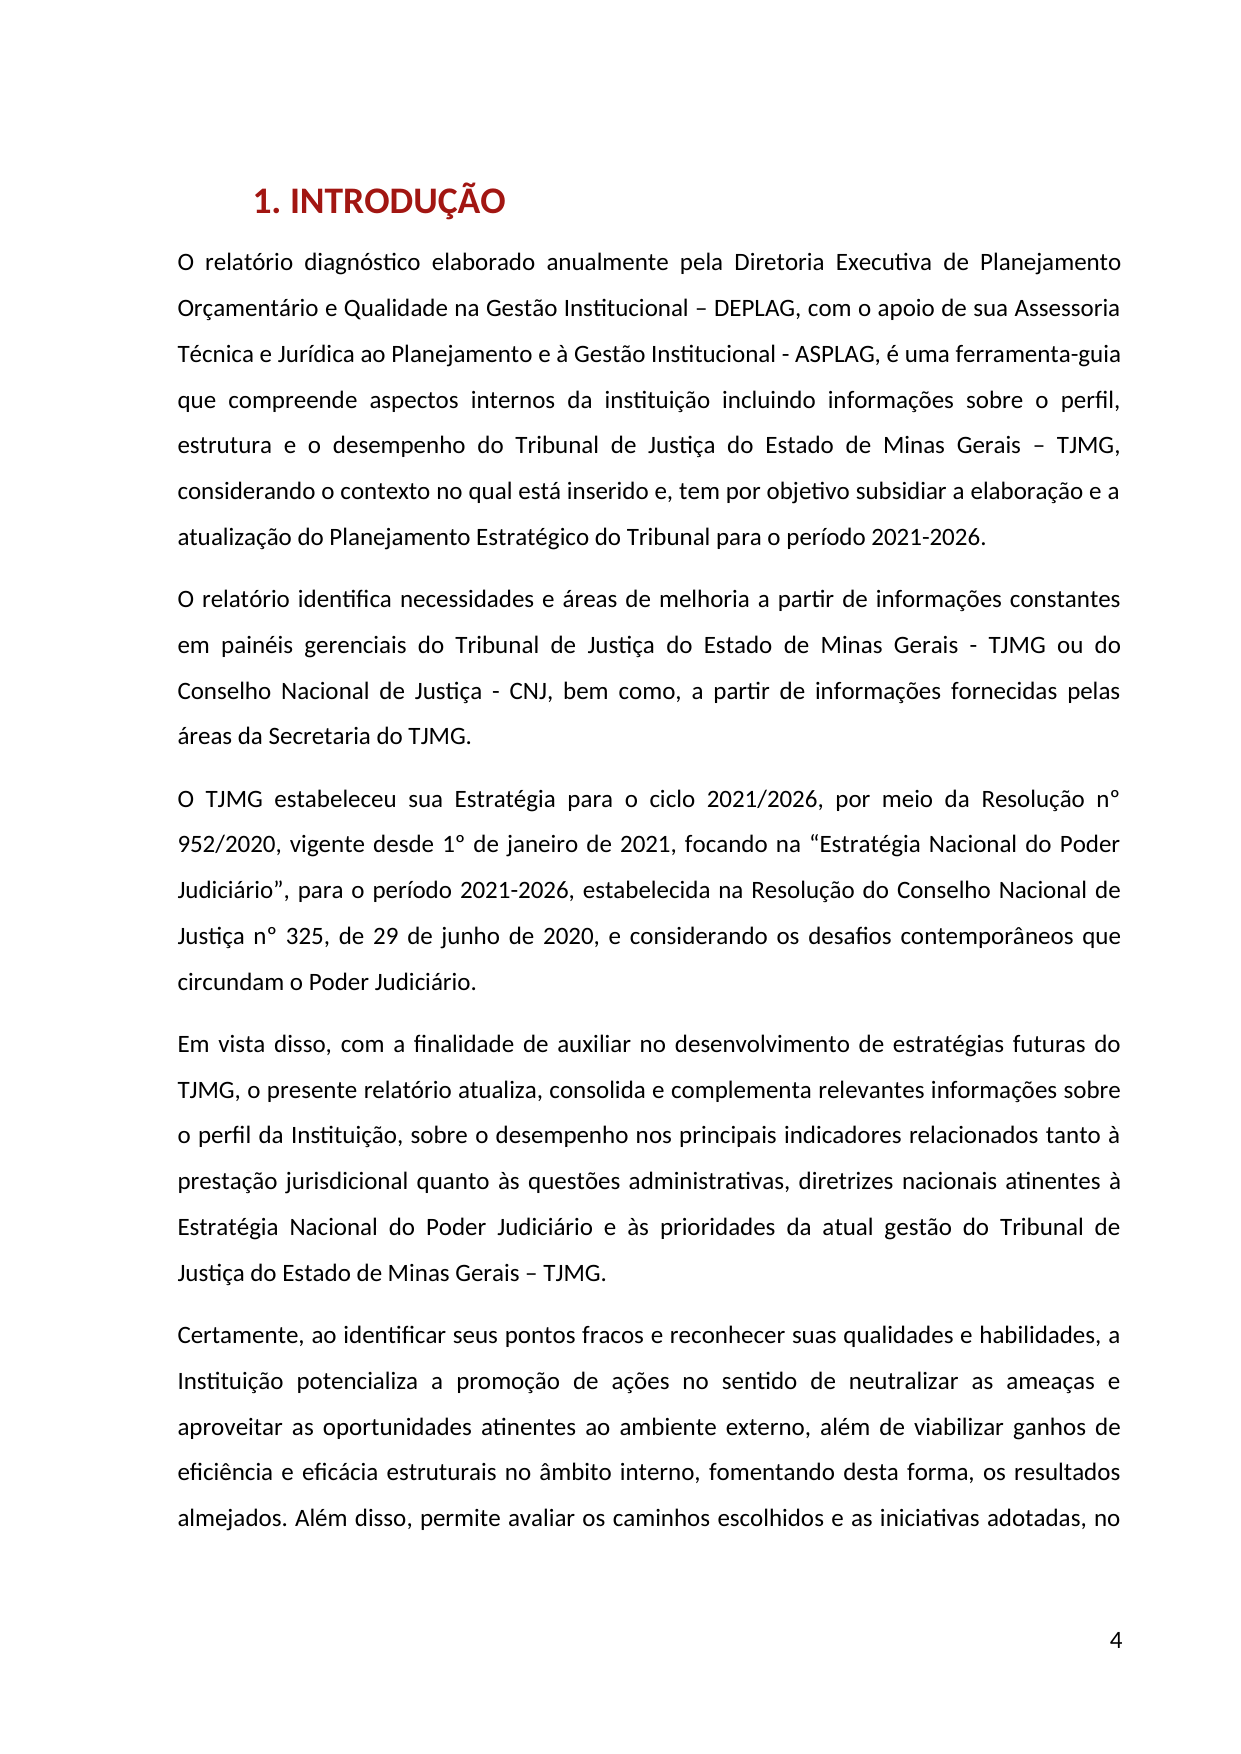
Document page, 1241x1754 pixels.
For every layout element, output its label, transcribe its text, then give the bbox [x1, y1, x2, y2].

text O relatório diagnóstico elaborado anualmente pela Diretoria Executiva de Planejamento Orçamentário e Qualidade na Gestão Institucional – DEPLAG, com o apoio de sua Assessoria Técnica e Jurídica ao Planejamento e à Gestão Institucional - ASPLAG, é uma ferramenta-guia que compreende aspectos internos da instituição incluindo informações sobre o perfil, estrutura e o desempenho do Tribunal de Justiça do Estado de Minas Gerais – TJMG, considerando o contexto no qual está inserido e, tem por objetivo subsidiar a elaboração e a atualização do Planejamento Estratégico do Tribunal para o período 2021-2026. [177, 247, 1122, 551]
text O TJMG estabeleceu sua Estratégia para o ciclo 2021/2026, por meio da Resolução nº 952/2020, vigente desde 1º de janeiro de 2021, focando na “Estratégia Nacional do Poder Judiciário”, para o período 2021-2026, estabelecida na Resolução do Conselho Nacional de Justiça nº 325, de 29 de junho de 2020, e considerando os desafios contemporâneos que circundam o Poder Judiciário. [177, 783, 1122, 996]
subtitle 1. INTRODUÇÃO [252, 177, 1122, 223]
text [177, 1319, 1122, 1533]
text Em vista disso, com a finalidade de auxiliar no desenvolvimento de estratégias futuras do TJMG, o presente relatório atualiza, consolida e complementa relevantes informações sobre o perfil da Instituição, sobre o desempenho nos principais indicadores relacionados tanto à prestação jurisdicional quanto às questões administrativas, diretrizes nacionais atinentes à Estratégia Nacional do Poder Judiciário e às prioridades da atual gestão do Tribunal de Justiça do Estado de Minas Gerais – TJMG. [177, 1028, 1122, 1287]
text O relatório identifica necessidades e áreas de melhoria a partir de informações constantes em painéis gerenciais do Tribunal de Justiça do Estado de Minas Gerais - TJMG ou do Conselho Nacional de Justiça - CNJ, bem como, a partir de informações fornecidas pelas áreas da Secretaria do TJMG. [177, 583, 1122, 751]
